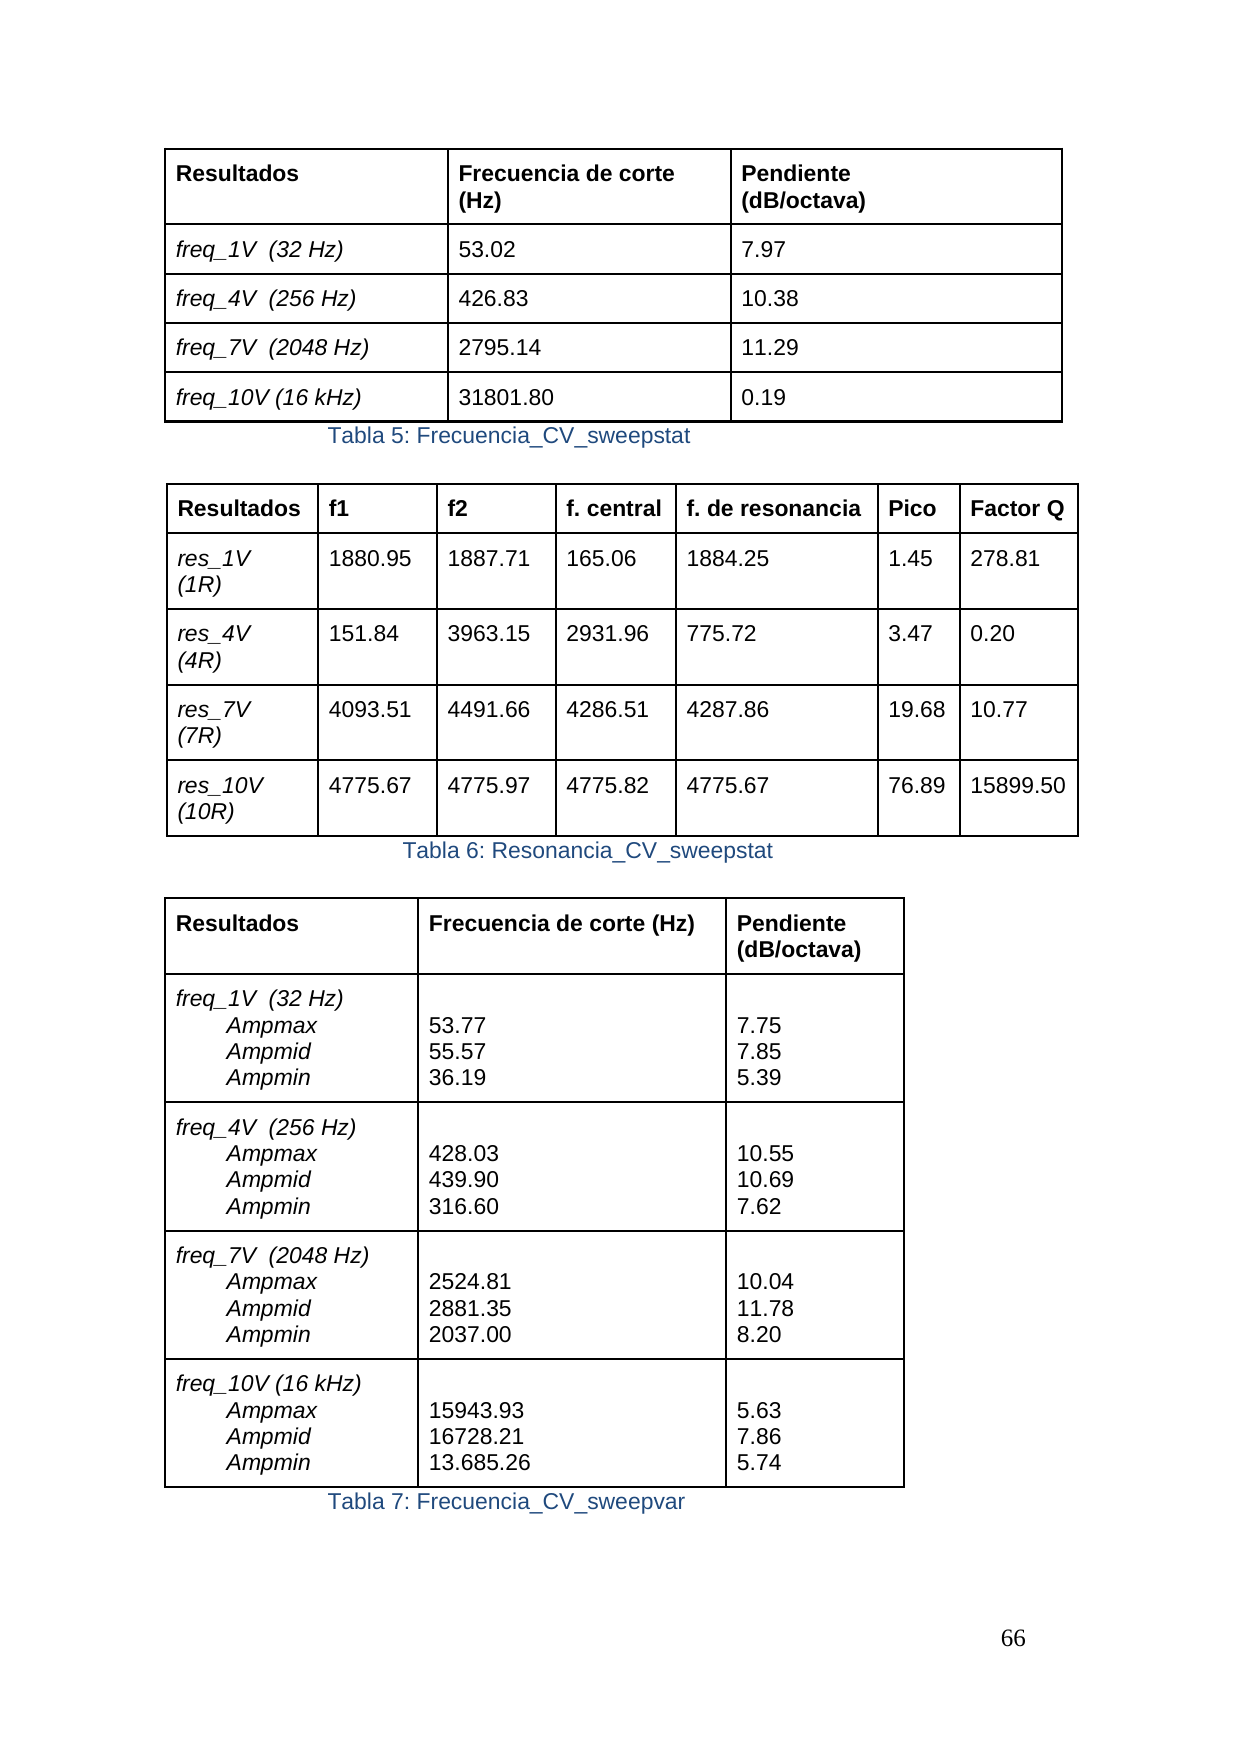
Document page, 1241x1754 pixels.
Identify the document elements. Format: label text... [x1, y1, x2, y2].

table_cell 31801.80 [449, 373, 730, 420]
table_cell freq_4V (256 Hz) [166, 275, 447, 322]
table_cell res_7V (7R) [168, 686, 317, 759]
table_cell 3963.15 [438, 610, 555, 683]
table_header Resultados [166, 150, 447, 223]
table_header Pendiente (dB/octava) [727, 899, 903, 973]
table_cell 428.03 439.90 316.60 [419, 1103, 725, 1229]
table_cell res_4V (4R) [168, 610, 317, 683]
table_header Pendiente (dB/octava) [732, 150, 1061, 223]
table_cell 7.97 [732, 225, 1061, 273]
table_cell 4775.82 [557, 761, 675, 835]
table_header Resultados [166, 899, 417, 973]
table_cell 4775.97 [438, 761, 555, 835]
table_cell freq_4V (256 Hz) Ampmax Ampmid Ampmin [166, 1103, 417, 1229]
table_cell 0.19 [732, 373, 1061, 420]
table_header f. central [557, 485, 675, 532]
table_cell res_10V (10R) [168, 761, 317, 835]
table_cell freq_1V (32 Hz) [166, 225, 447, 273]
table_header f. de resonancia [677, 485, 877, 532]
table_cell 1880.95 [319, 534, 436, 608]
table_cell 53.02 [449, 225, 730, 273]
table_header f2 [438, 485, 555, 532]
table_cell 11.29 [732, 324, 1061, 371]
table_cell 15943.93 16728.21 13.685.26 [419, 1360, 725, 1486]
table_cell 76.89 [879, 761, 959, 835]
table_cell 0.20 [961, 610, 1077, 683]
table_cell 151.84 [319, 610, 436, 683]
table_cell 10.55 10.69 7.62 [727, 1103, 903, 1229]
text Tabla 5: Frecuencia_CV_sweepstat [252, 423, 1063, 449]
table_cell 1887.71 [438, 534, 555, 608]
table_header Pico [879, 485, 959, 532]
table_cell 19.68 [879, 686, 959, 759]
table_cell freq_10V (16 kHz) Ampmax Ampmid Ampmin [166, 1360, 417, 1486]
table_header f1 [319, 485, 436, 532]
table_cell res_1V (1R) [168, 534, 317, 608]
table_cell 1.45 [879, 534, 959, 608]
table_cell 2524.81 2881.35 2037.00 [419, 1232, 725, 1358]
table_cell 7.75 7.85 5.39 [727, 975, 903, 1101]
table_cell 4093.51 [319, 686, 436, 759]
table_cell 4775.67 [319, 761, 436, 835]
table_cell 775.72 [677, 610, 877, 683]
table_cell 10.77 [961, 686, 1077, 759]
table_cell 5.63 7.86 5.74 [727, 1360, 903, 1486]
table_cell 165.06 [557, 534, 675, 608]
table_header Frecuencia de corte (Hz) [419, 899, 725, 973]
table_cell 1884.25 [677, 534, 877, 608]
table_header Resultados [168, 485, 317, 532]
table_cell 426.83 [449, 275, 730, 322]
table_cell freq_7V (2048 Hz) [166, 324, 447, 371]
table_cell 53.77 55.57 36.19 [419, 975, 725, 1101]
table_cell 3.47 [879, 610, 959, 683]
table_cell 10.04 11.78 8.20 [727, 1232, 903, 1358]
table_cell 4491.66 [438, 686, 555, 759]
table_cell freq_10V (16 kHz) [166, 373, 447, 420]
table_header Frecuencia de corte (Hz) [449, 150, 730, 223]
table_cell 4775.67 [677, 761, 877, 835]
table_cell 278.81 [961, 534, 1077, 608]
table_cell freq_7V (2048 Hz) Ampmax Ampmid Ampmin [166, 1232, 417, 1358]
table_cell 2931.96 [557, 610, 675, 683]
table_header Factor Q [961, 485, 1077, 532]
table_cell freq_1V (32 Hz) Ampmax Ampmid Ampmin [166, 975, 417, 1101]
table_cell 4287.86 [677, 686, 877, 759]
text Tabla 7: Frecuencia_CV_sweepvar [252, 1488, 1063, 1514]
table_cell 4286.51 [557, 686, 675, 759]
text Tabla 6: Resonancia_CV_sweepstat [177, 837, 1063, 863]
table_cell 2795.14 [449, 324, 730, 371]
table_cell 15899.50 [961, 761, 1077, 835]
table_cell 10.38 [732, 275, 1061, 322]
